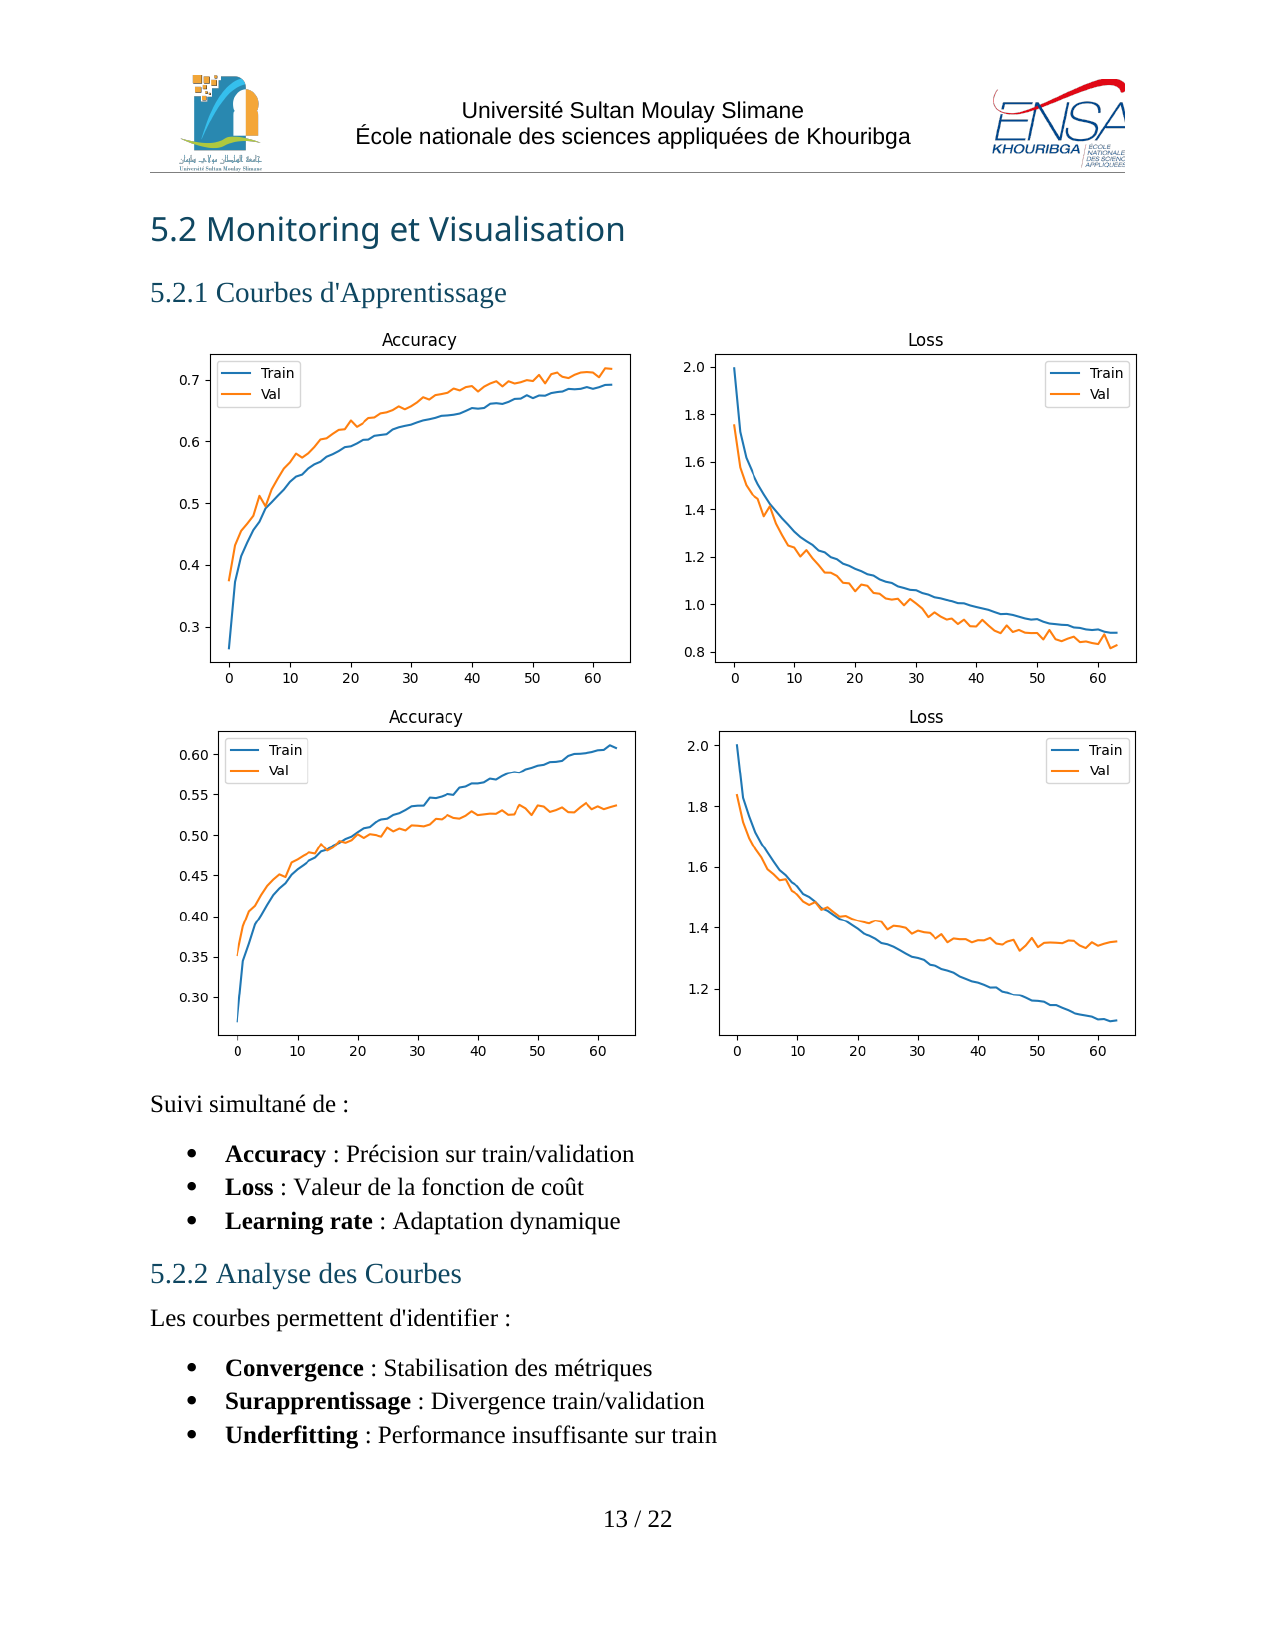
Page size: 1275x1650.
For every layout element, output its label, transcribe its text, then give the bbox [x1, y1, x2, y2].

list Convergence : Stabilisation des métriques [187, 1353, 1125, 1382]
text Les courbes permettent d'identifier : [150, 1303, 1125, 1332]
text Suivi simultané de : [150, 1089, 1125, 1118]
subtitle 5.2.1 Courbes d'Apprentissage [150, 276, 1125, 309]
subtitle 5.2 Monitoring et Visualisation [150, 206, 1125, 252]
subtitle 5.2.2 Analyse des Courbes [150, 1256, 1125, 1289]
list Underfitting : Performance insuffisante sur train [187, 1420, 1125, 1448]
list Surapprentissage : Divergence train/validation [187, 1386, 1125, 1415]
list Accuracy : Précision sur train/validation [187, 1139, 1125, 1168]
list Learning rate : Adaptation dynamique [187, 1206, 1125, 1234]
list Loss : Valeur de la fonction de coût [187, 1172, 1125, 1201]
